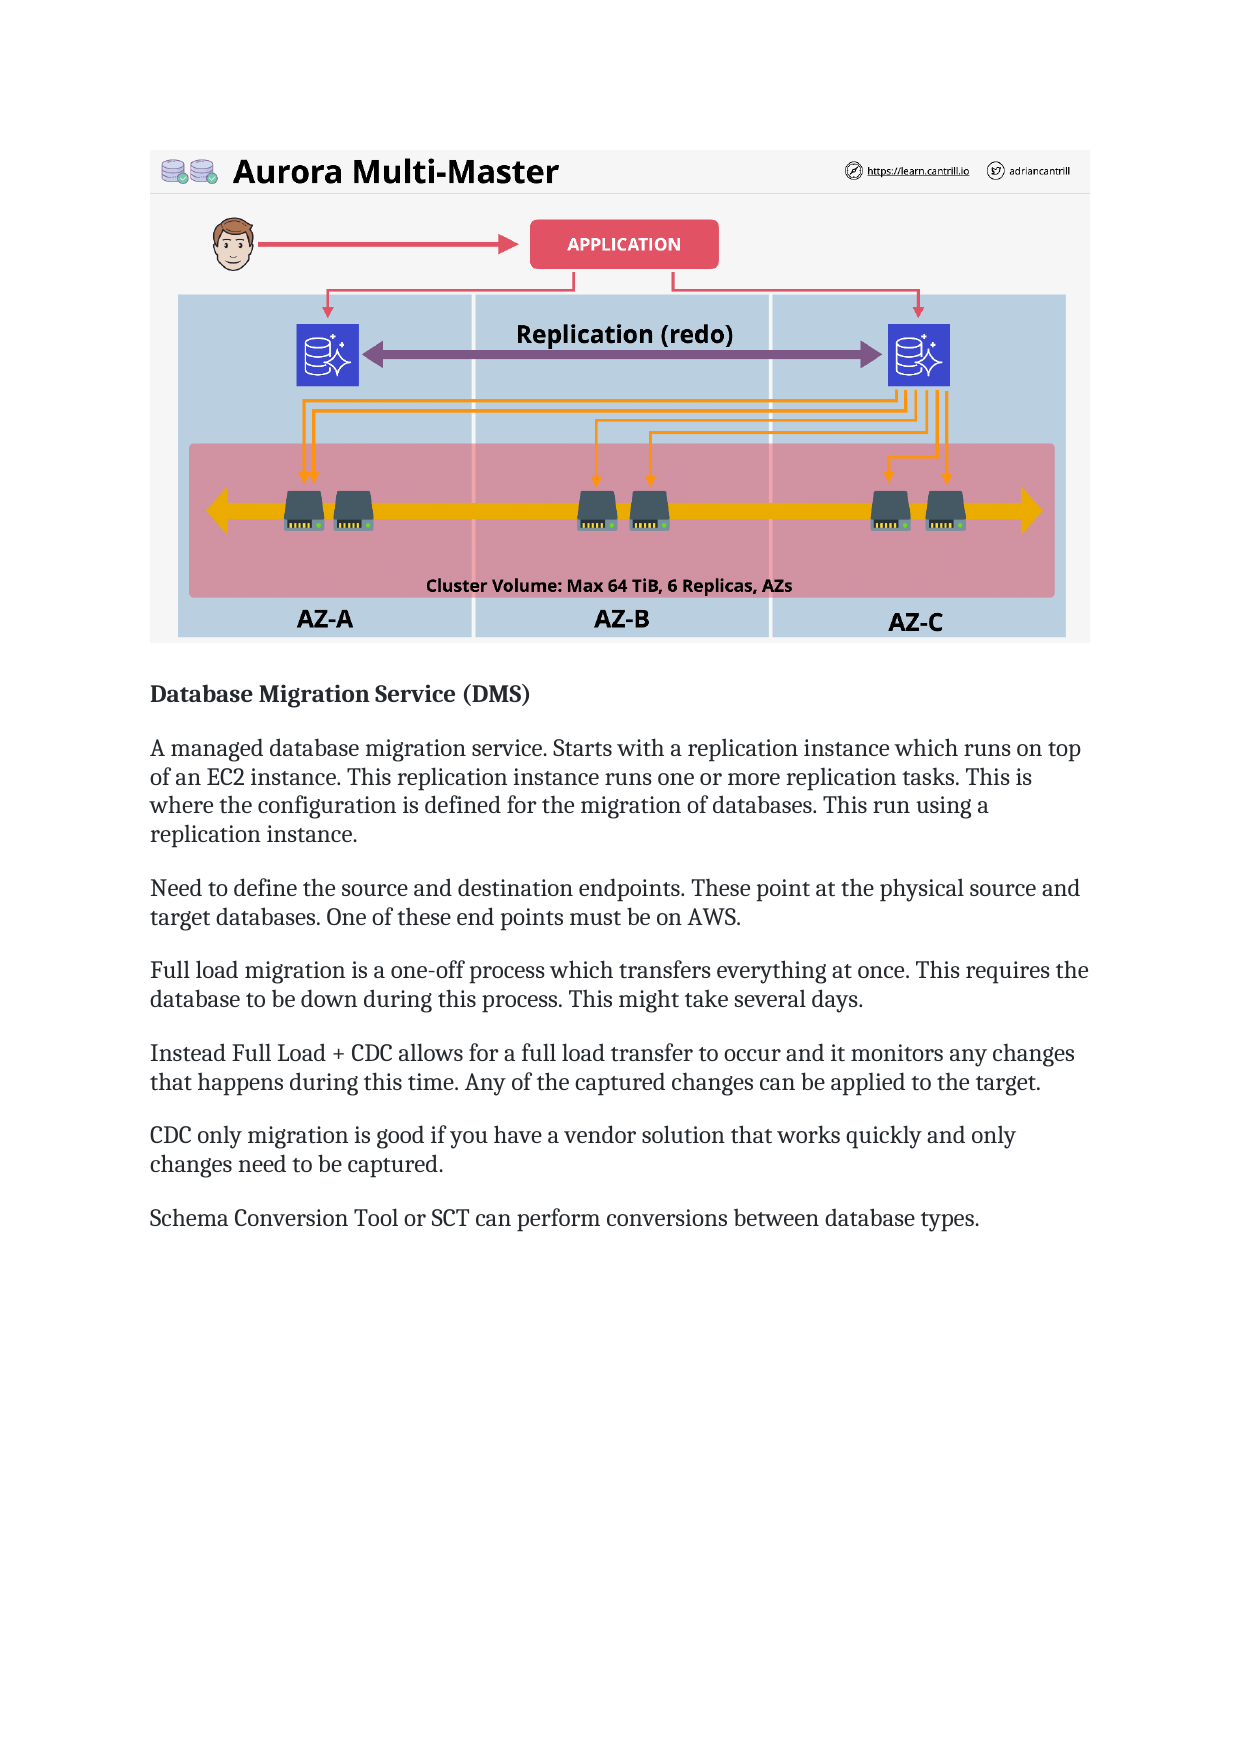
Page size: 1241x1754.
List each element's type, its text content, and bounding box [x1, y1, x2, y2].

text Schema Conversion Tool or SCT can perform conversions between database types. [150, 1204, 1090, 1232]
text A managed database migration service. Starts with a replication instance which runs on top of an EC2 instance. This replication instance runs one or more replication tasks. This is where the configuration is defined for the migration of databases. This run using a replication instance. [150, 734, 1090, 849]
subtitle Database Migration Service (DMS) [150, 680, 1090, 709]
picture [150, 150, 1091, 643]
text Need to define the source and destination endpoints. These point at the physical source and target databases. One of these end points must be on AWS. [150, 874, 1090, 931]
text Instead Full Load + CDC allows for a full load transfer to occur and it monitors any changes that happens during this time. Any of the captured changes can be applied to the target. [150, 1039, 1090, 1096]
text Full load migration is a one-off process which transfers everything at once. This requires the database to be down during this process. This might take several days. [150, 956, 1090, 1014]
text CDC only migration is good if you have a vendor solution that works quickly and only changes need to be captured. [150, 1121, 1090, 1179]
